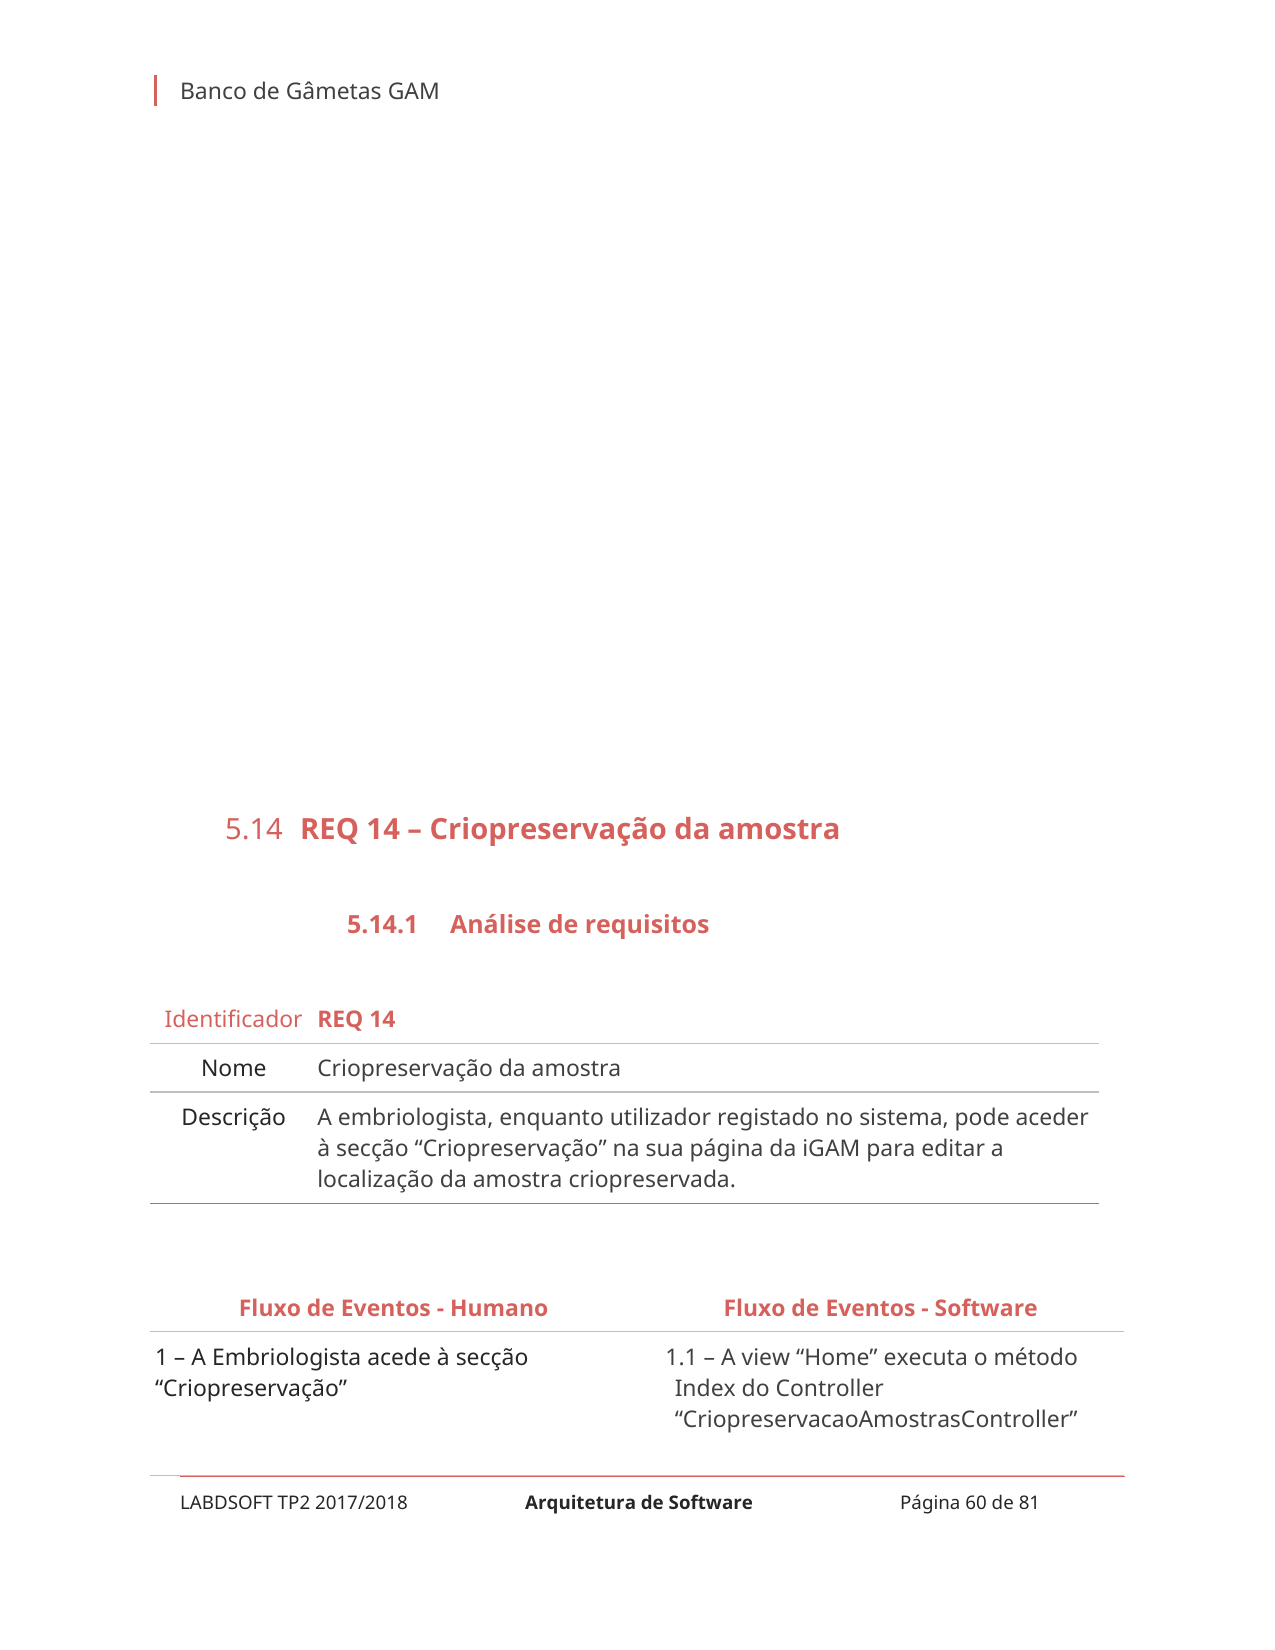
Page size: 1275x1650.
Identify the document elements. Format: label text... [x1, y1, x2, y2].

table_header Identificador [150, 1003, 317, 1042]
table_cell Descrição [150, 1093, 317, 1203]
table_cell Criopreservação da amostra [317, 1044, 1098, 1091]
table_header Fluxo de Eventos - Software [637, 1291, 1124, 1331]
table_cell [637, 1332, 1124, 1475]
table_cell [150, 1332, 637, 1475]
table_header Fluxo de Eventos - Humano [150, 1291, 637, 1331]
table_cell A embriologista, enquanto utilizador registado no sistema, pode aceder à secção “Criopreservação” na sua página da iGAM para editar a localização da amostra criopreservada. [317, 1093, 1098, 1203]
subtitle REQ 14 – Criopreservação da amostra [225, 808, 1125, 848]
table_cell Nome [150, 1044, 317, 1091]
subtitle Análise de requisitos [347, 906, 1125, 940]
table_header REQ 14 [317, 1003, 1098, 1042]
